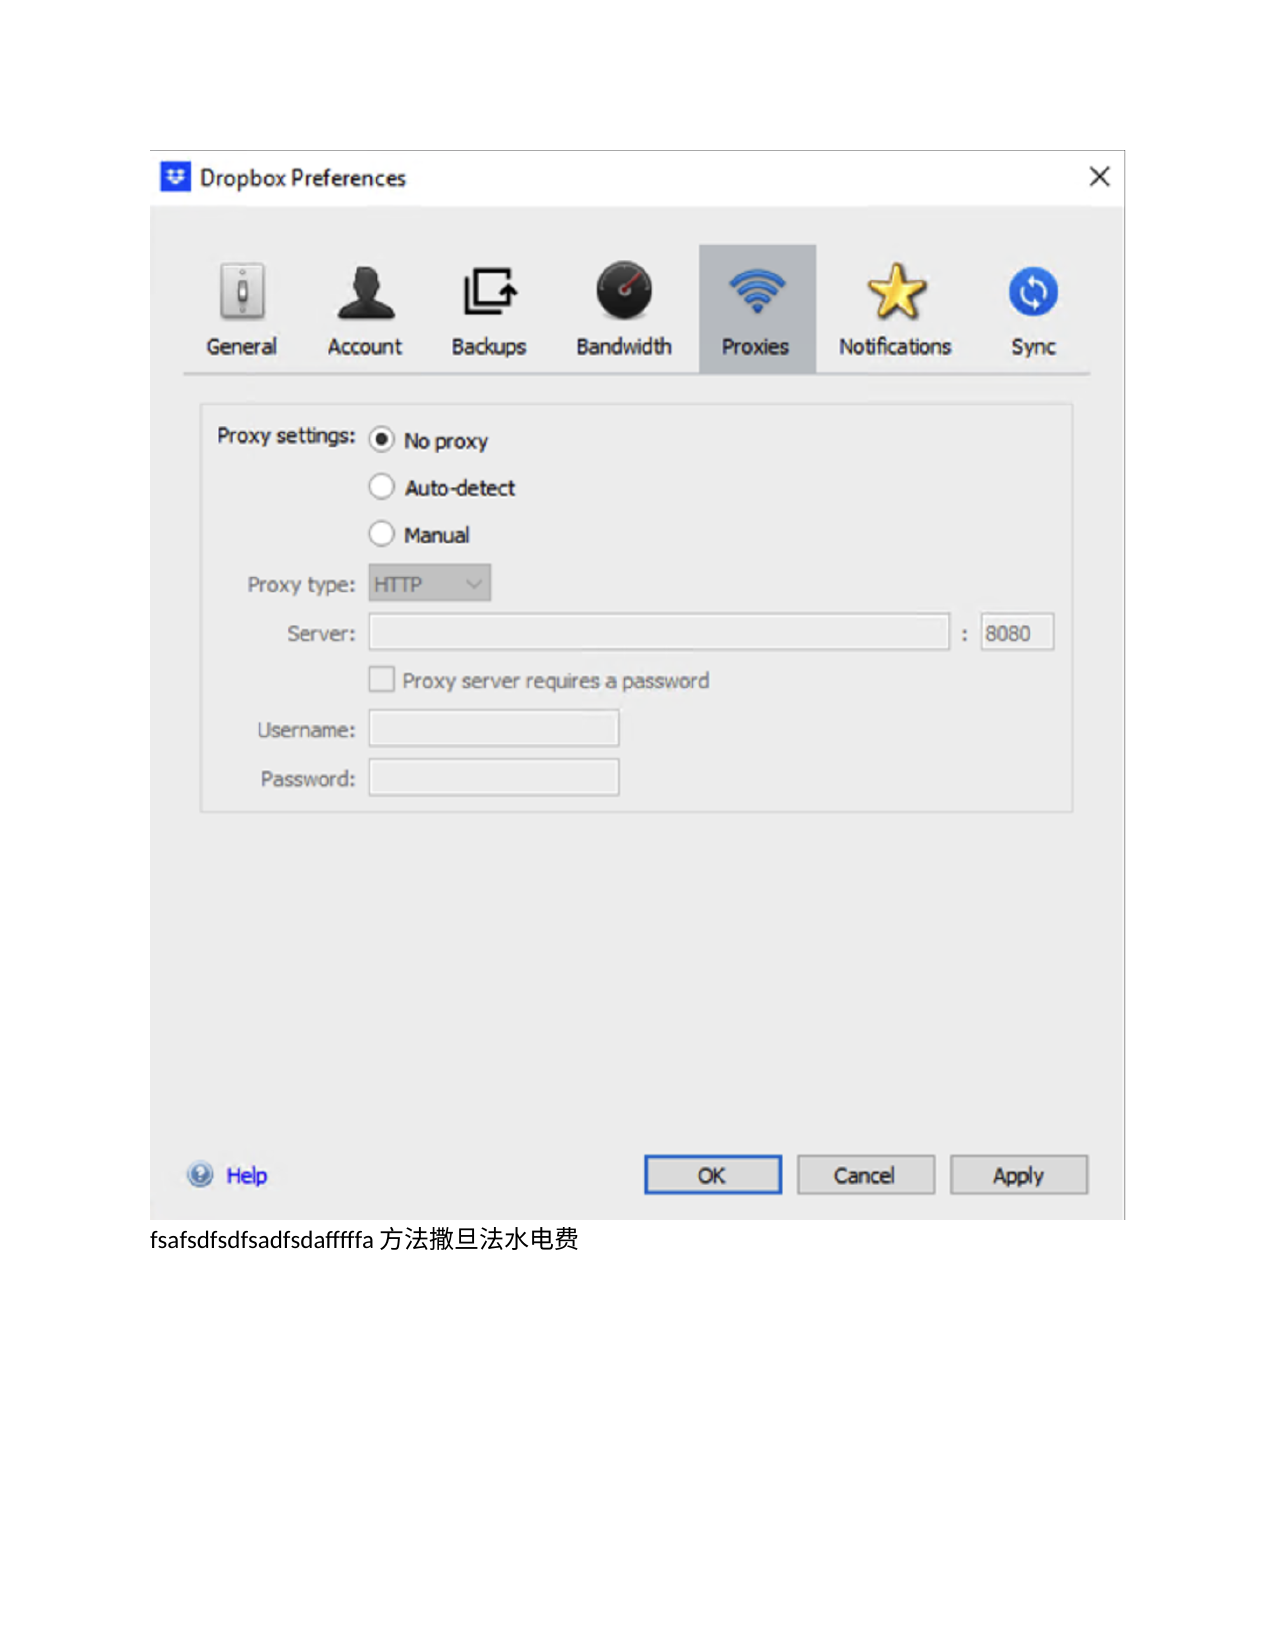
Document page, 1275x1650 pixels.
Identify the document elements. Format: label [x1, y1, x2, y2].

picture [150, 150, 1125, 1220]
text [150, 1220, 1125, 1255]
